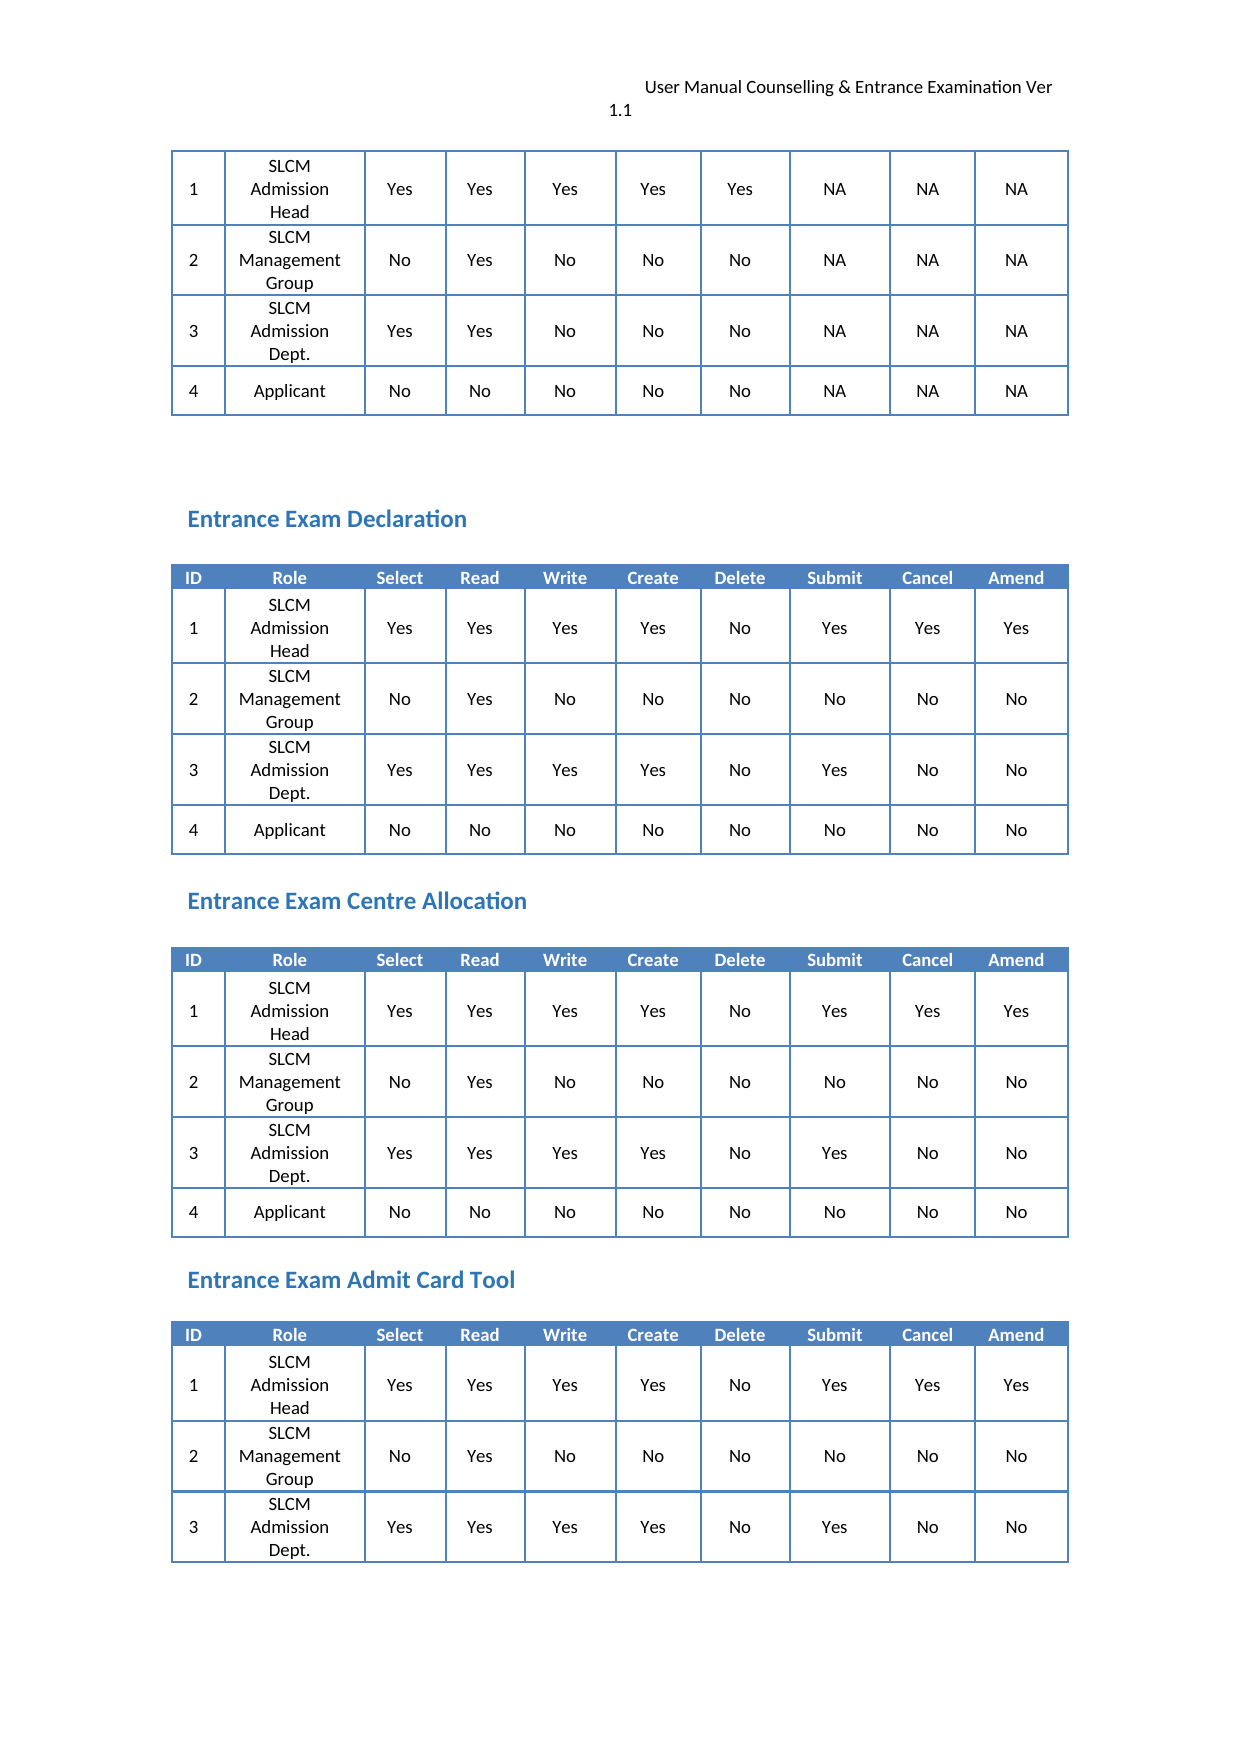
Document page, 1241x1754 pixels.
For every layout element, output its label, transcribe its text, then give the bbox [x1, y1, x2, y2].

table_cell No [366, 1047, 445, 1116]
table_cell Yes [447, 593, 524, 662]
table_header Write [526, 1323, 615, 1346]
table_cell Yes [366, 296, 445, 365]
table_cell 2 [173, 664, 224, 733]
table_cell 3 [173, 1493, 224, 1561]
table_cell Applicant [226, 367, 364, 414]
table_header Select [366, 949, 445, 972]
table_cell No [447, 367, 524, 414]
table_header Delete [702, 566, 789, 589]
table_cell No [526, 1422, 615, 1490]
table_cell No [617, 806, 700, 853]
table_header Role [226, 949, 364, 972]
table_cell 3 [173, 1118, 224, 1187]
table_cell Applicant [226, 806, 364, 853]
table_cell No [526, 1047, 615, 1116]
table_cell No [891, 1189, 974, 1236]
table_cell Yes [976, 976, 1067, 1045]
table_cell No [891, 1493, 974, 1561]
table_header Create [617, 949, 700, 972]
table_cell 3 [173, 296, 224, 365]
table_cell No [366, 367, 445, 414]
table_cell Yes [702, 152, 789, 223]
table_header Amend [976, 1323, 1067, 1346]
table_header Delete [702, 949, 789, 972]
table_cell No [702, 226, 789, 294]
table_cell Yes [526, 1493, 615, 1561]
table_cell SLCM Management Group [226, 226, 364, 294]
table_cell Yes [366, 593, 445, 662]
table_cell Yes [447, 735, 524, 804]
table_cell No [976, 806, 1067, 853]
table_header Create [617, 566, 700, 589]
table_cell No [447, 1189, 524, 1236]
table_cell Yes [791, 1118, 889, 1187]
table_header Select [366, 1323, 445, 1346]
table_header Read [447, 566, 524, 589]
table_cell Yes [366, 1351, 445, 1419]
table_cell 4 [173, 806, 224, 853]
table_cell SLCM Admission Dept. [226, 735, 364, 804]
table_cell Yes [791, 1351, 889, 1419]
table_cell Yes [891, 976, 974, 1045]
table_cell No [976, 1422, 1067, 1490]
table_cell No [791, 664, 889, 733]
table_header Submit [791, 949, 889, 972]
table_cell 4 [173, 367, 224, 414]
table_cell 3 [173, 735, 224, 804]
table_cell Yes [447, 976, 524, 1045]
table_cell No [617, 296, 700, 365]
table_cell No [791, 1422, 889, 1490]
table_cell Yes [366, 1118, 445, 1187]
text Entrance Exam Declaration [187, 503, 1053, 533]
table_cell NA [791, 296, 889, 365]
table_cell No [447, 806, 524, 853]
table_cell 1 [173, 1351, 224, 1419]
table_cell Applicant [226, 1189, 364, 1236]
table_cell No [366, 226, 445, 294]
table_cell Yes [366, 735, 445, 804]
table_header Read [447, 949, 524, 972]
table_cell Yes [447, 1422, 524, 1490]
table_cell No [526, 664, 615, 733]
table_cell No [976, 1493, 1067, 1561]
table_cell NA [791, 152, 889, 223]
table_header ID [173, 1323, 224, 1346]
table_cell No [617, 1047, 700, 1116]
table_cell No [702, 367, 789, 414]
table_cell SLCM Admission Dept. [226, 296, 364, 365]
table_cell No [891, 1118, 974, 1187]
table_cell Yes [617, 1118, 700, 1187]
table_cell Yes [447, 1351, 524, 1419]
table_cell Yes [526, 976, 615, 1045]
table_cell No [617, 226, 700, 294]
table_cell NA [976, 226, 1067, 294]
table_cell No [976, 735, 1067, 804]
table_cell Yes [976, 1351, 1067, 1419]
table_cell 1 [173, 976, 224, 1045]
table_header Delete [702, 1323, 789, 1346]
table_header Create [617, 1323, 700, 1346]
table_cell No [526, 226, 615, 294]
table_cell No [976, 1047, 1067, 1116]
table_cell No [891, 1422, 974, 1490]
table_cell No [702, 1422, 789, 1490]
table_cell SLCM Management Group [226, 1047, 364, 1116]
table_cell No [526, 367, 615, 414]
table_cell No [526, 296, 615, 365]
table_cell SLCM Management Group [226, 664, 364, 733]
table_cell Yes [791, 735, 889, 804]
table_cell Yes [791, 1493, 889, 1561]
table_cell Yes [447, 296, 524, 365]
table_cell NA [891, 152, 974, 223]
table_cell No [976, 1118, 1067, 1187]
table_cell No [617, 1422, 700, 1490]
table_header Cancel [891, 566, 974, 589]
table_cell No [526, 806, 615, 853]
table_cell 2 [173, 1047, 224, 1116]
table_cell Yes [366, 152, 445, 223]
table_cell SLCM Admission Head [226, 1351, 364, 1419]
table_cell No [976, 664, 1067, 733]
table_cell Yes [617, 976, 700, 1045]
table_cell Yes [891, 1351, 974, 1419]
table_cell No [702, 1118, 789, 1187]
table_cell Yes [526, 1351, 615, 1419]
table_cell Yes [617, 1351, 700, 1419]
table_cell 1 [173, 152, 224, 223]
table_cell Yes [791, 976, 889, 1045]
table_cell NA [891, 367, 974, 414]
table_cell 4 [173, 1189, 224, 1236]
table_cell NA [791, 226, 889, 294]
text Entrance Exam Centre Allocation [187, 886, 1053, 916]
table_header Cancel [891, 1323, 974, 1346]
table_cell Yes [526, 735, 615, 804]
table_header Submit [791, 566, 889, 589]
table_cell No [366, 806, 445, 853]
table_cell Yes [526, 152, 615, 223]
table_cell No [702, 976, 789, 1045]
table_cell No [702, 1351, 789, 1419]
table_cell No [702, 1493, 789, 1561]
table_cell Yes [447, 152, 524, 223]
table_cell No [976, 1189, 1067, 1236]
table_cell No [791, 806, 889, 853]
table_cell No [702, 1047, 789, 1116]
table_cell No [702, 735, 789, 804]
table_header Write [526, 949, 615, 972]
table_header Role [226, 1323, 364, 1346]
table_cell NA [976, 296, 1067, 365]
table_header Read [447, 1323, 524, 1346]
table_cell No [891, 806, 974, 853]
table_cell Yes [791, 593, 889, 662]
table_cell Yes [447, 664, 524, 733]
table_cell Yes [366, 1493, 445, 1561]
text Entrance Exam Admit Card Tool [187, 1264, 1053, 1295]
table_cell No [366, 1422, 445, 1490]
table_cell No [366, 664, 445, 733]
table_header Amend [976, 949, 1067, 972]
table_cell No [891, 664, 974, 733]
table_cell SLCM Admission Dept. [226, 1118, 364, 1187]
table_header Cancel [891, 949, 974, 972]
table_cell SLCM Admission Head [226, 976, 364, 1045]
table_cell SLCM Admission Head [226, 152, 364, 223]
table_cell No [891, 1047, 974, 1116]
table_cell No [702, 664, 789, 733]
table_cell SLCM Admission Dept. [226, 1493, 364, 1561]
table_header Write [526, 566, 615, 589]
table_cell NA [891, 226, 974, 294]
table_cell No [617, 367, 700, 414]
table_cell No [702, 296, 789, 365]
table_cell No [702, 593, 789, 662]
table_cell Yes [447, 1047, 524, 1116]
table_cell No [617, 664, 700, 733]
table_cell Yes [617, 735, 700, 804]
table_cell No [702, 1189, 789, 1236]
table_cell No [526, 1189, 615, 1236]
table_cell No [366, 1189, 445, 1236]
table_cell NA [976, 152, 1067, 223]
table_cell No [791, 1189, 889, 1236]
table_cell No [891, 735, 974, 804]
table_cell Yes [526, 1118, 615, 1187]
table_cell No [702, 806, 789, 853]
table_cell NA [976, 367, 1067, 414]
table_header ID [173, 566, 224, 589]
table_cell NA [891, 296, 974, 365]
table_header ID [173, 949, 224, 972]
table_cell Yes [617, 593, 700, 662]
table_cell Yes [447, 1118, 524, 1187]
table_cell No [791, 1047, 889, 1116]
table_cell Yes [976, 593, 1067, 662]
table_cell 2 [173, 1422, 224, 1490]
table_cell No [617, 1189, 700, 1236]
table_cell Yes [526, 593, 615, 662]
table_cell 1 [173, 593, 224, 662]
table_cell Yes [891, 593, 974, 662]
table_cell Yes [617, 1493, 700, 1561]
table_cell SLCM Admission Head [226, 593, 364, 662]
table_cell Yes [617, 152, 700, 223]
table_cell SLCM Management Group [226, 1422, 364, 1490]
table_header Select [366, 566, 445, 589]
table_header Role [226, 566, 364, 589]
table_header Amend [976, 566, 1067, 589]
table_cell Yes [447, 1493, 524, 1561]
table_cell Yes [366, 976, 445, 1045]
table_cell 2 [173, 226, 224, 294]
table_cell NA [791, 367, 889, 414]
table_header Submit [791, 1323, 889, 1346]
table_cell Yes [447, 226, 524, 294]
